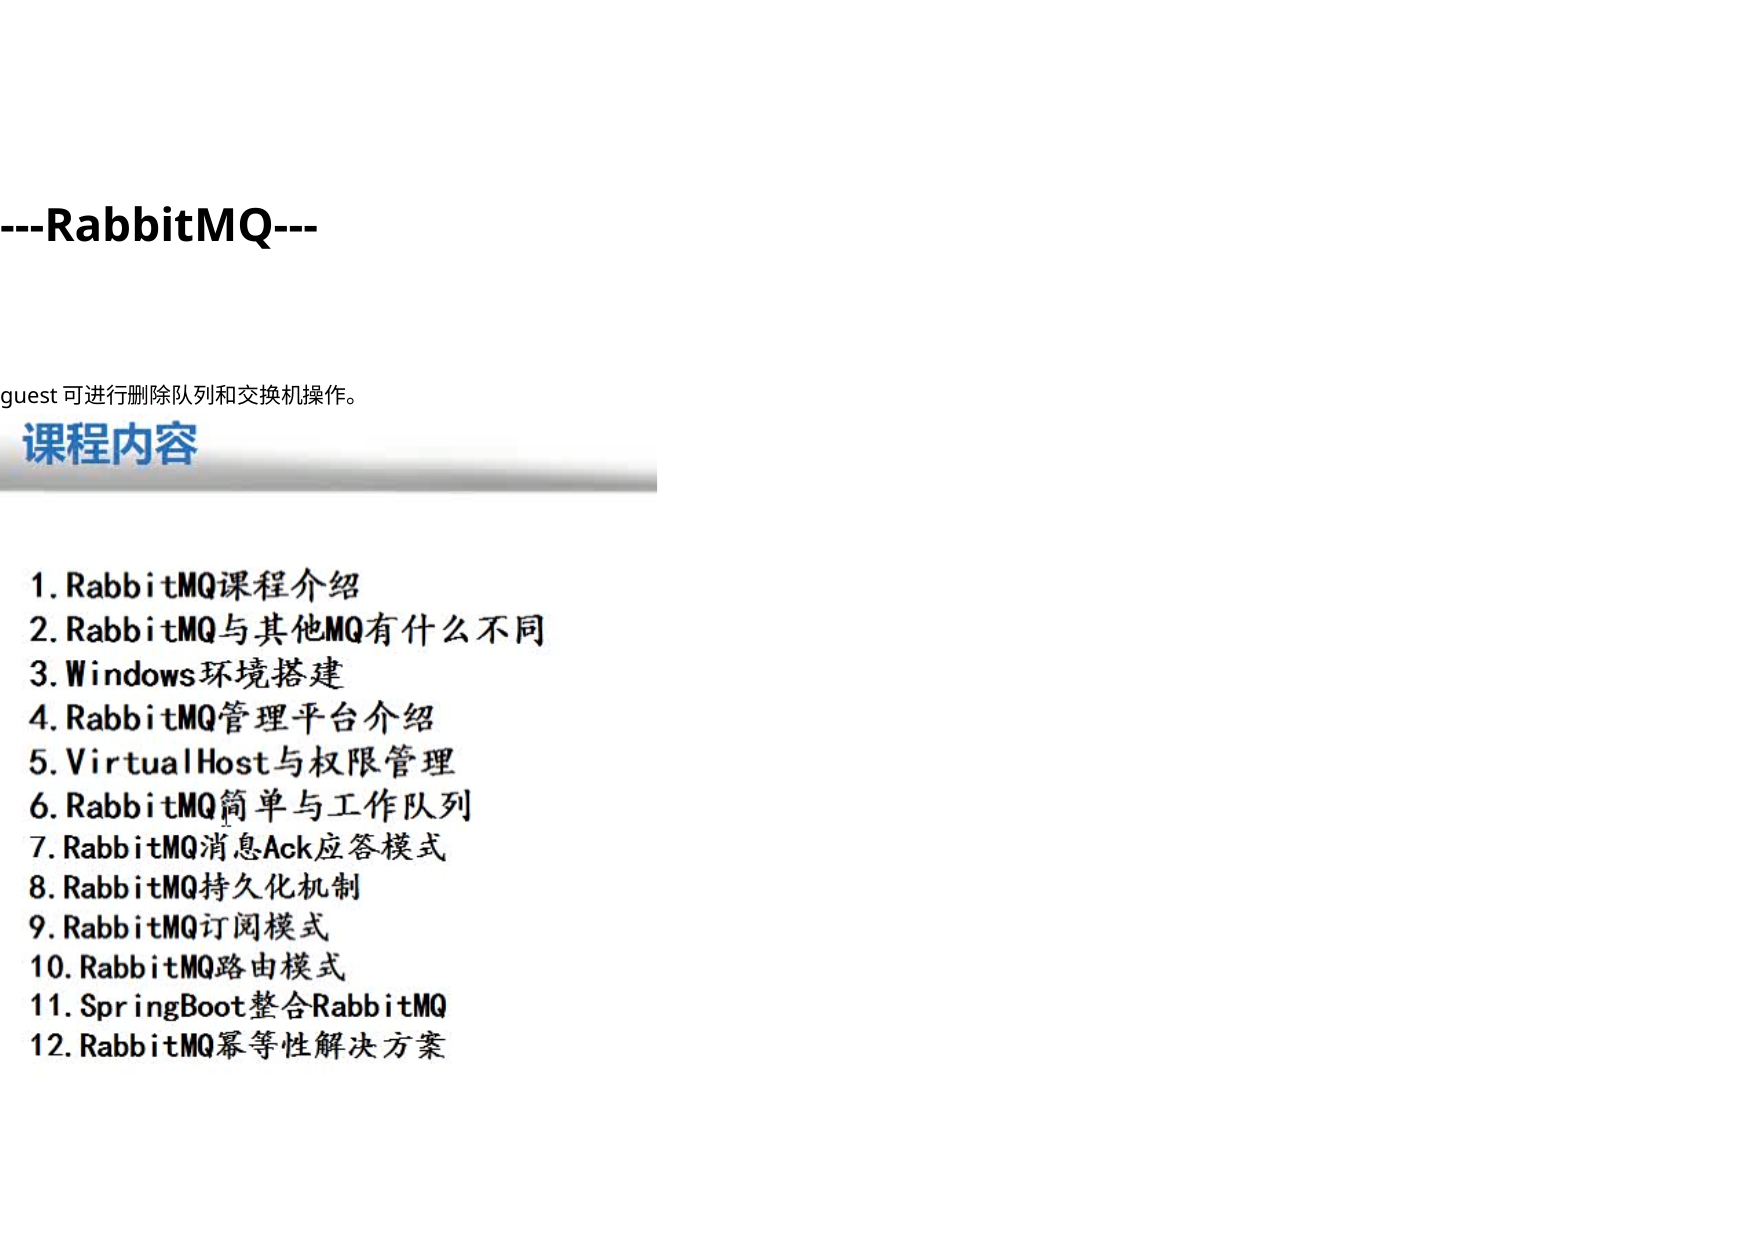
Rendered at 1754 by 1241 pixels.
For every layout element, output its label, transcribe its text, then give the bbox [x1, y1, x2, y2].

subtitle ---RabbitMQ--- [0, 191, 1754, 256]
text guest可进行删除队列和交换机操作。 [0, 378, 1754, 411]
picture [0, 414, 658, 1090]
